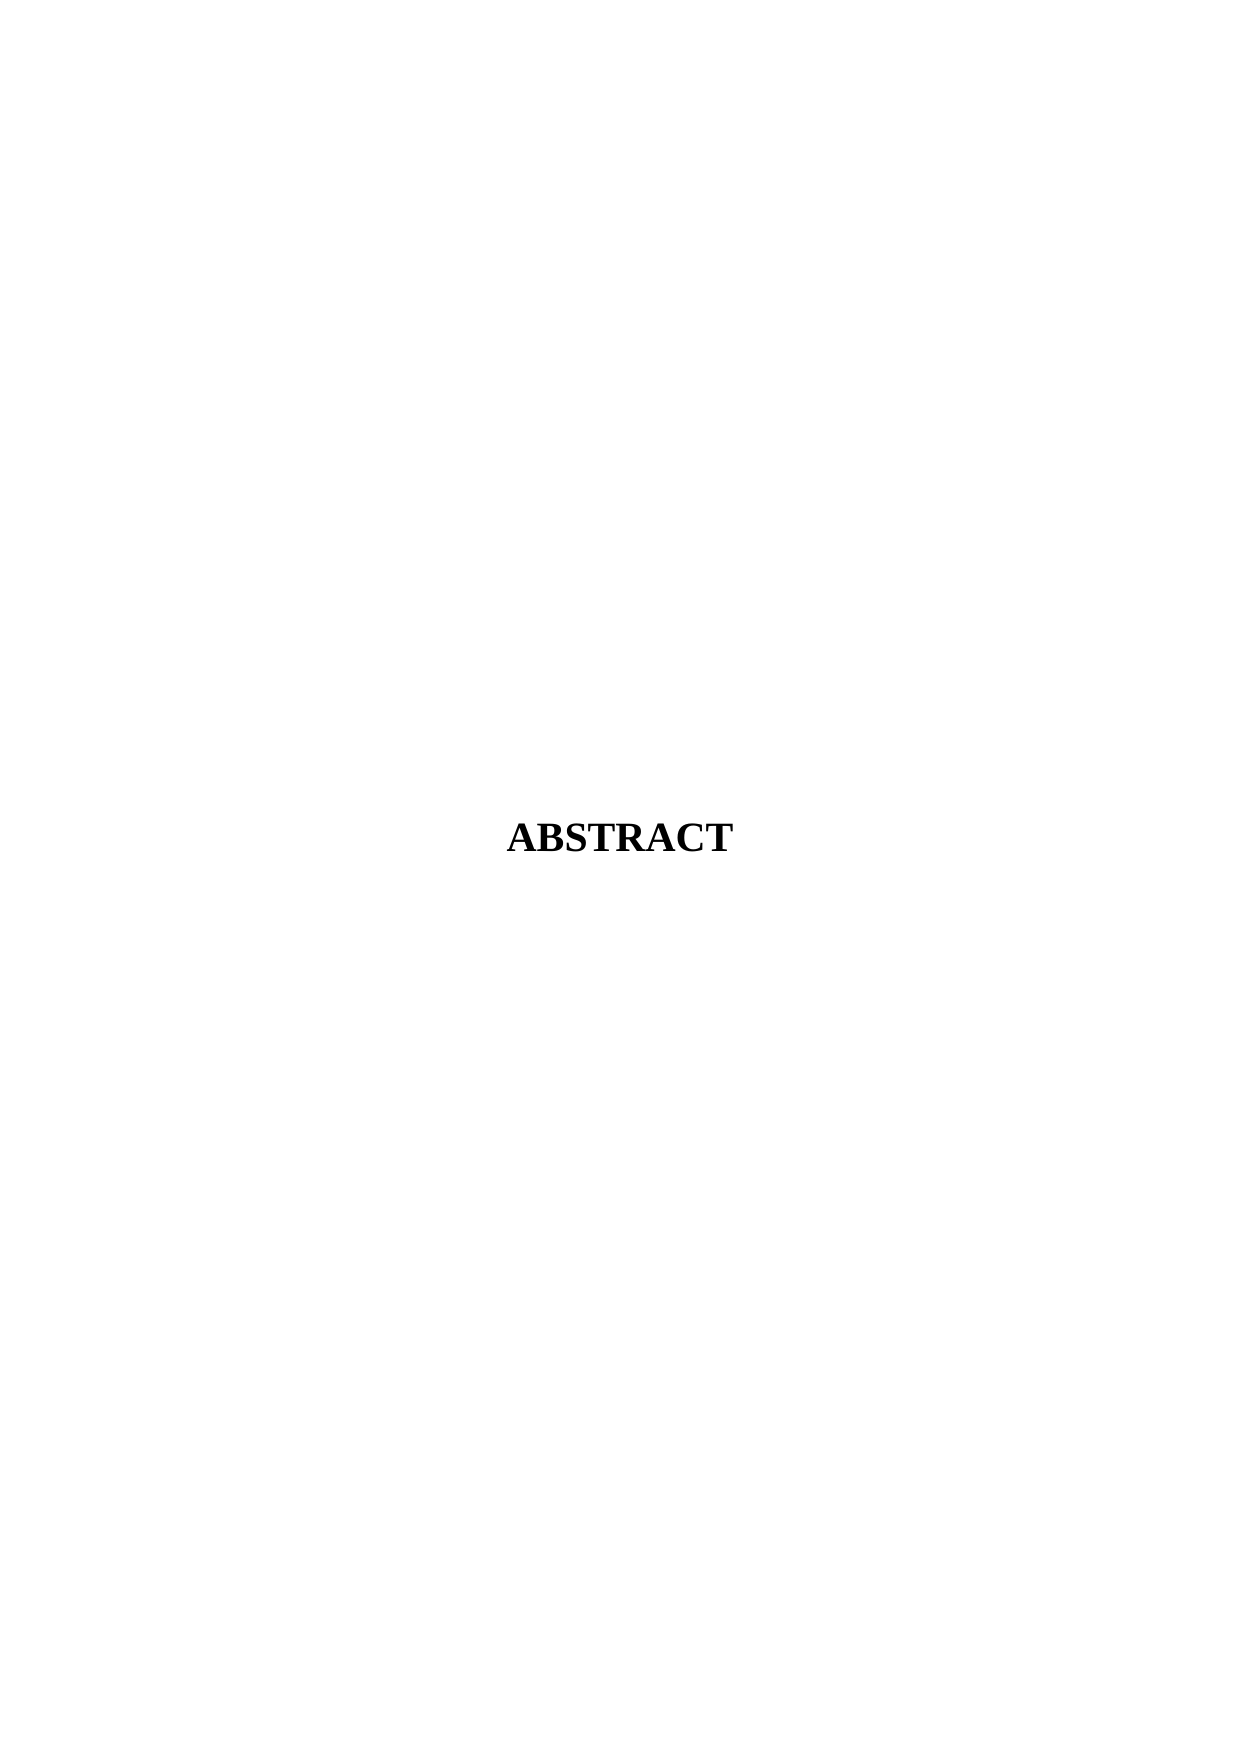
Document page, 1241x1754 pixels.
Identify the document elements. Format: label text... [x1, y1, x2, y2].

text ABSTRACT [150, 813, 1089, 861]
